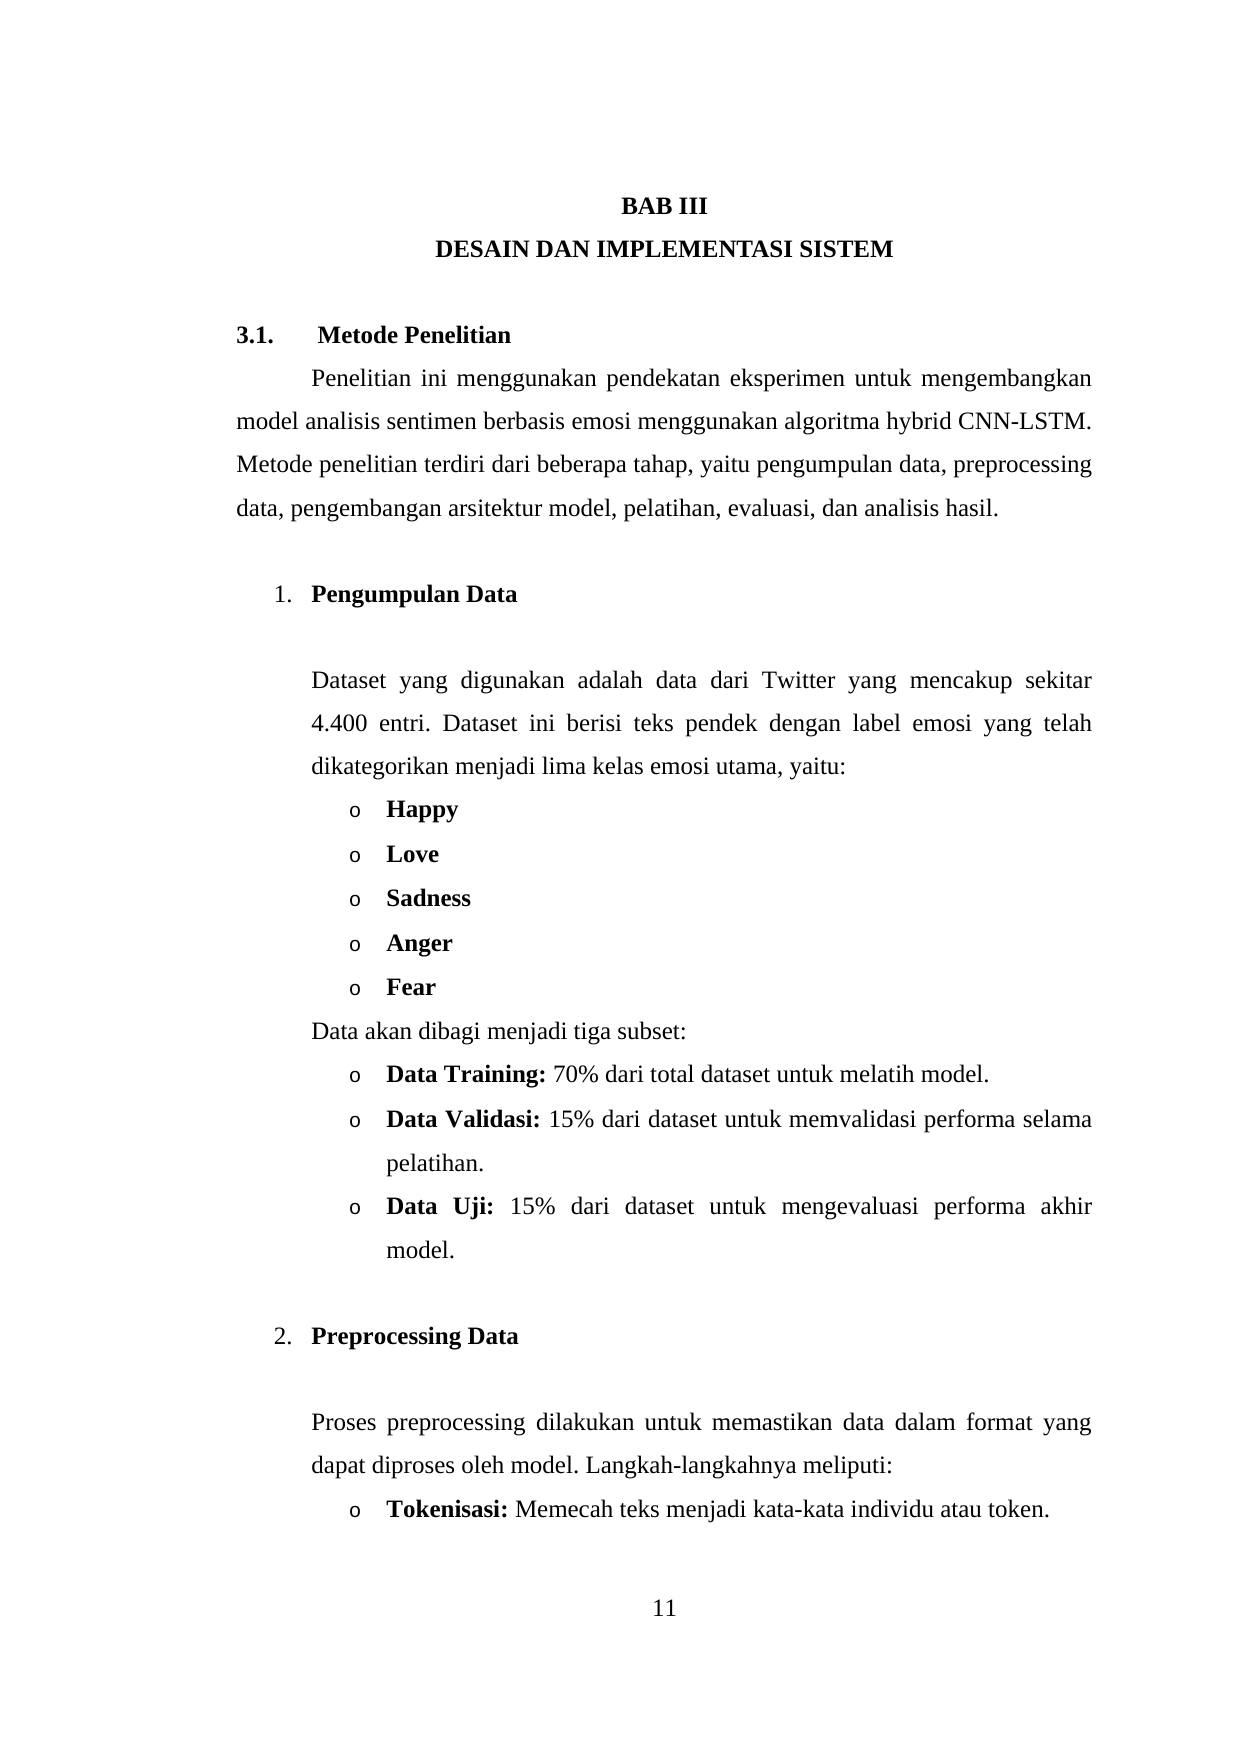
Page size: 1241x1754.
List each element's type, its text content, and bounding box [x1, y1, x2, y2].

list Anger [349, 928, 1092, 957]
list Tokenisasi: Memecah teks menjadi kata-kata individu atau token. [349, 1494, 1092, 1523]
list Metode Penelitian [236, 320, 1092, 349]
list Preprocessing Data [274, 1321, 1092, 1350]
text Penelitian ini menggunakan pendekatan eksperimen untuk mengembangkan model analisis sentimen berbasis emosi menggunakan algoritma hybrid CNN-LSTM. Metode penelitian terdiri dari beberapa tahap, yaitu pengumpulan data, preprocessing data, pengembangan arsitektur model, pelatihan, evaluasi, dan analisis hasil. [236, 363, 1092, 521]
list Data Validasi: 15% dari dataset untuk memvalidasi performa selama pelatihan. [349, 1104, 1092, 1177]
list Sadness [349, 883, 1092, 913]
text Data akan dibagi menjadi tiga subset: [236, 1016, 1092, 1045]
list Fear [349, 972, 1092, 1002]
subtitle BAB III DESAIN DAN IMPLEMENTASI SISTEM [236, 191, 1092, 263]
list Data Uji: 15% dari dataset untuk mengevaluasi performa akhir model. [349, 1191, 1092, 1264]
list Love [349, 839, 1092, 868]
list Happy [349, 794, 1092, 824]
list Pengumpulan Data [274, 579, 1092, 608]
text Dataset yang digunakan adalah data dari Twitter yang mencakup sekitar 4.400 entri. Dataset ini berisi teks pendek dengan label emosi yang telah dikategorikan menjadi lima kelas emosi utama, yaitu: [311, 622, 1092, 780]
text Proses preprocessing dilakukan untuk memastikan data dalam format yang dapat diproses oleh model. Langkah-langkahnya meliputi: [311, 1364, 1092, 1479]
list Data Training: 70% dari total dataset untuk melatih model. [349, 1059, 1092, 1089]
